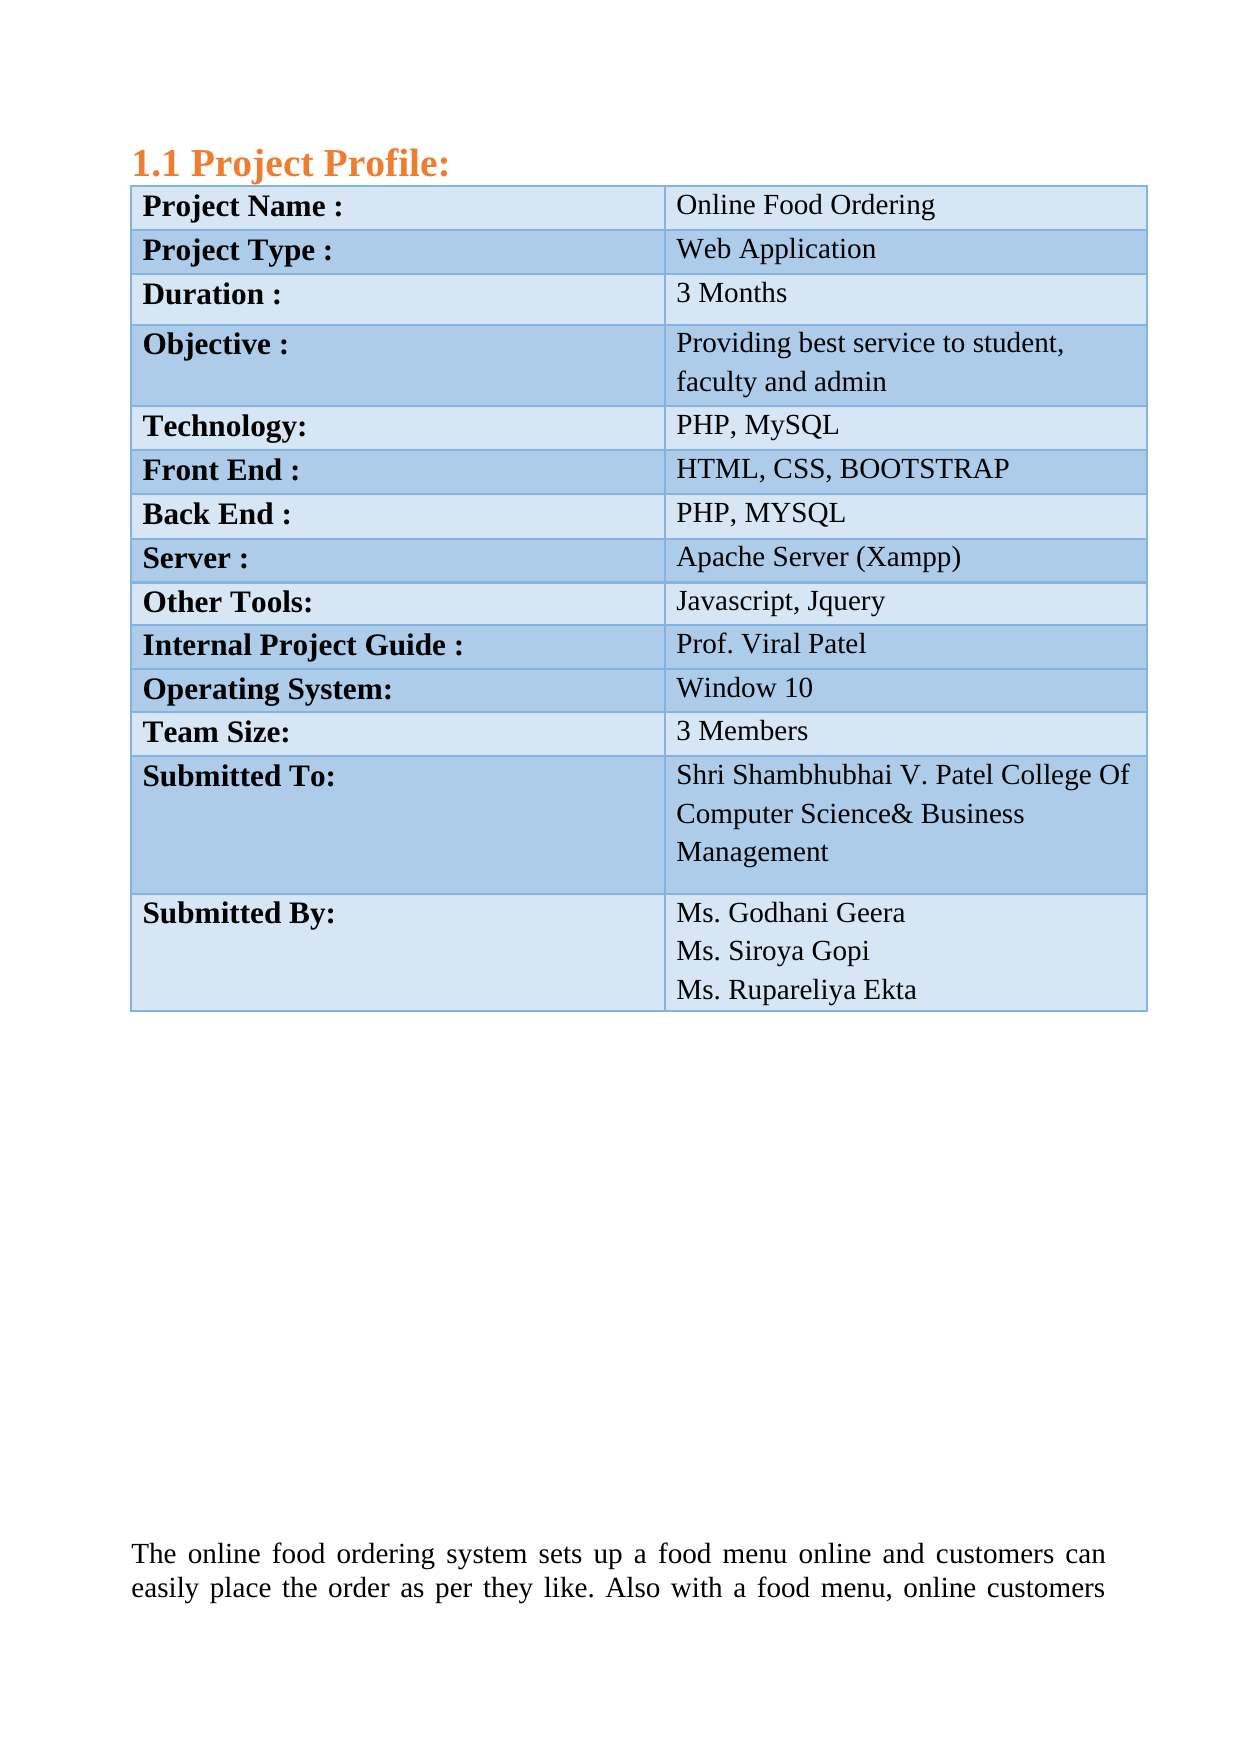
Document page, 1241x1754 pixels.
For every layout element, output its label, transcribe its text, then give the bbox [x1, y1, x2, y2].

table_cell Ms. Godhani Geera Ms. Siroya Gopi Ms. Rupareliya Ekta [666, 895, 1146, 1009]
table_cell Prof. Viral Patel [666, 626, 1146, 668]
table_cell Web Application [666, 231, 1146, 273]
table_cell 3 Months [666, 275, 1146, 323]
table_cell Other Tools: [132, 584, 664, 624]
table_cell Operating System: [132, 670, 664, 711]
table_cell PHP, MYSQL [666, 495, 1146, 537]
table_cell Shri Shambhubhai V. Patel College Of Computer Science& Business Management [666, 757, 1146, 893]
table_header Online Food Ordering [666, 187, 1146, 229]
table_cell Technology: [132, 407, 664, 449]
table_cell Window 10 [666, 670, 1146, 711]
table_header Project Name : [132, 187, 664, 229]
table_cell Apache Server (Xampp) [666, 540, 1146, 581]
table_cell Submitted By: [132, 895, 664, 1009]
table_cell Server : [132, 540, 664, 581]
text 1.1 Project Profile: [131, 139, 1107, 185]
table_cell PHP, MySQL [666, 407, 1146, 449]
table_cell Objective : [132, 326, 664, 405]
table_cell Duration : [132, 275, 664, 323]
table_cell Submitted To: [132, 757, 664, 893]
table_cell Internal Project Guide : [132, 626, 664, 668]
table_cell Providing best service to student, faculty and admin [666, 326, 1146, 405]
table_cell HTML, CSS, BOOTSTRAP [666, 451, 1146, 493]
table_cell Front End : [132, 451, 664, 493]
table_cell Javascript, Jquery [666, 584, 1146, 624]
table_cell 3 Members [666, 713, 1146, 755]
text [131, 1536, 1107, 1603]
table_cell Project Type : [132, 231, 664, 273]
table_cell Back End : [132, 495, 664, 537]
table_cell Team Size: [132, 713, 664, 755]
